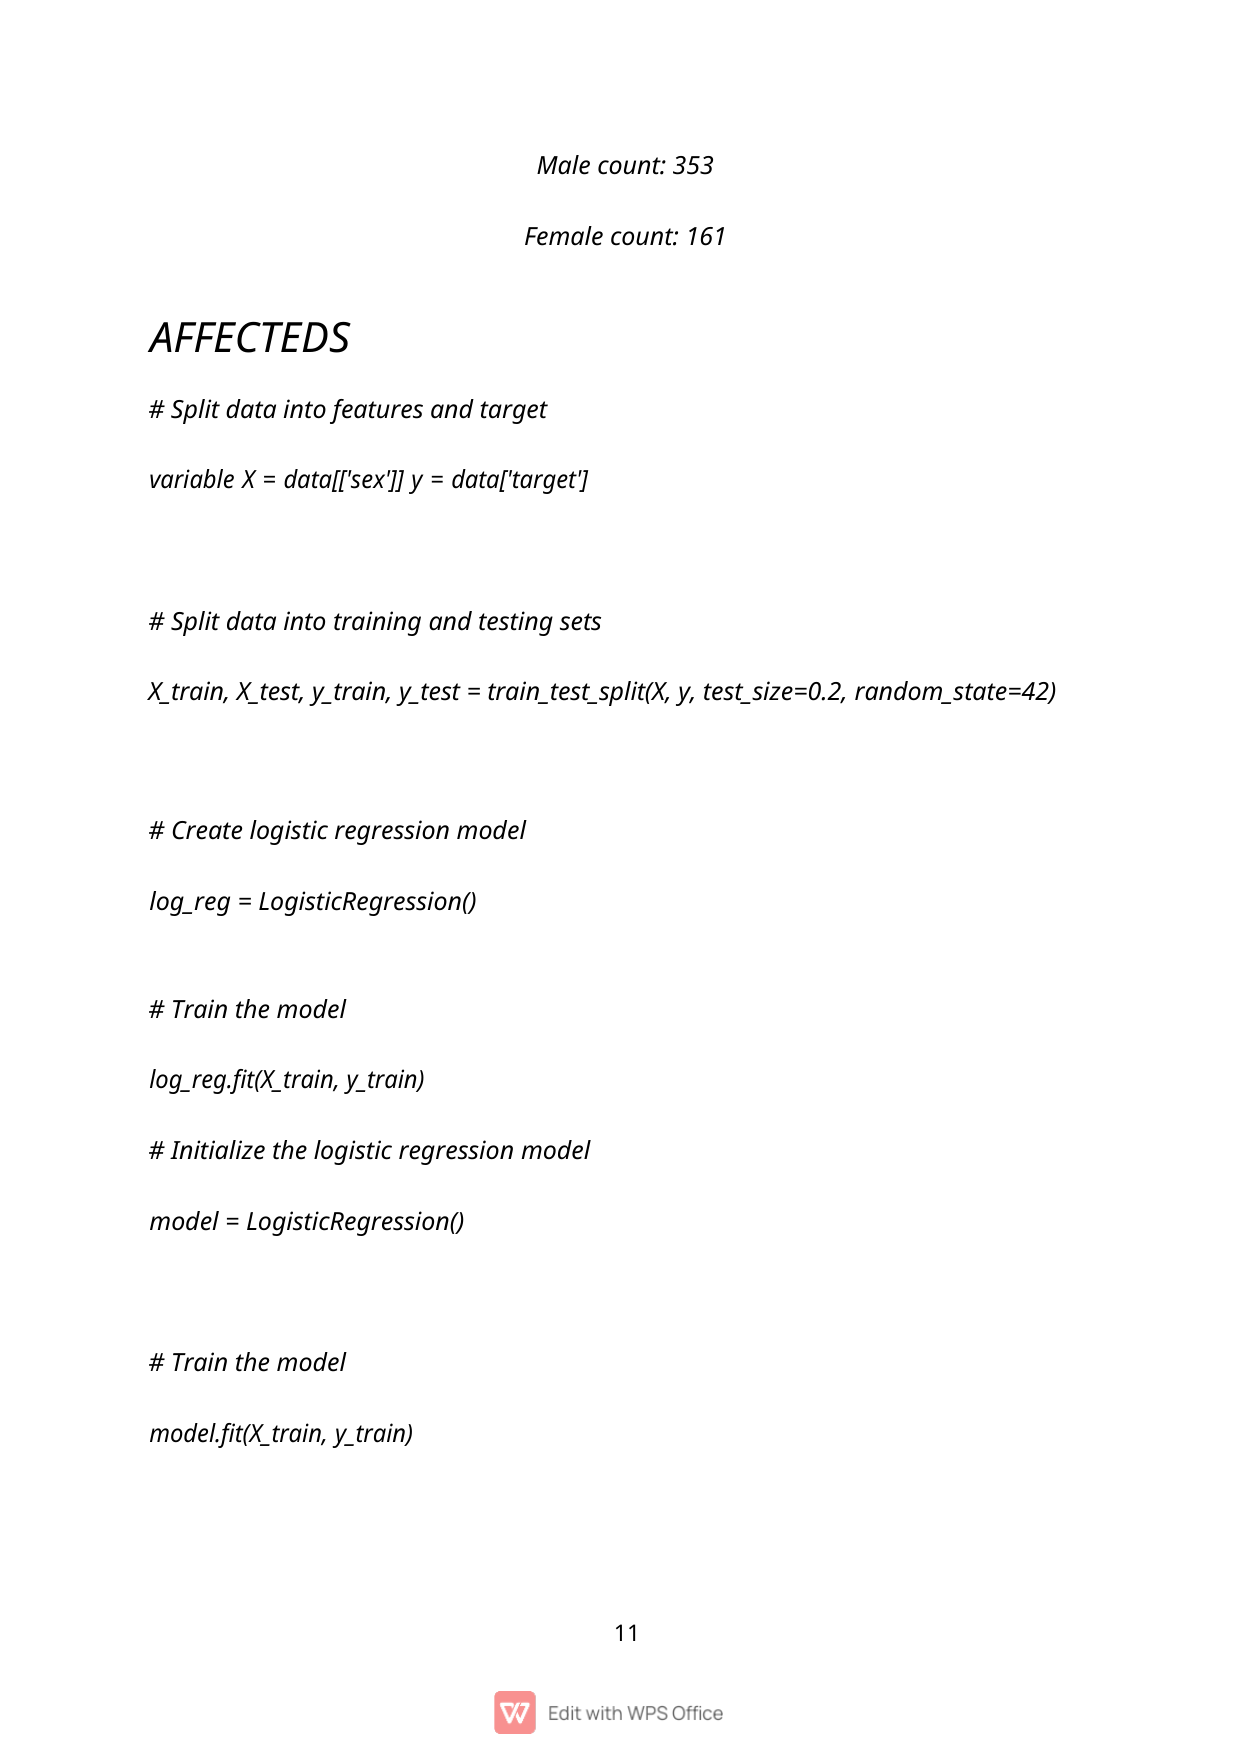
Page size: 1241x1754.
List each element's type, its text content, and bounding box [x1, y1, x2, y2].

text # Split data into training and testing sets [148, 603, 1240, 638]
text # Split data into features and target variable X = data[['sex']] y = data['target'] [148, 391, 628, 496]
text # Train the model log_reg.fit(X_train, y_train) [148, 991, 529, 1096]
text # Initialize the logistic regression model model = LogisticRegression() [148, 1133, 628, 1238]
text Male count: 353 [299, 148, 953, 182]
picture [494, 1691, 724, 1734]
subtitle AFFECTEDS [150, 308, 1240, 364]
text # Train the model model.fit(X_train, y_train) [148, 1345, 516, 1450]
text # Create logistic regression model log_reg = LogisticRegression() [148, 812, 529, 917]
text X_train, X_test, y_train, y_test = train_test_split(X, y, test_size=0.2, random_state=42) [148, 674, 1240, 708]
text Female count: 161 [299, 219, 954, 253]
